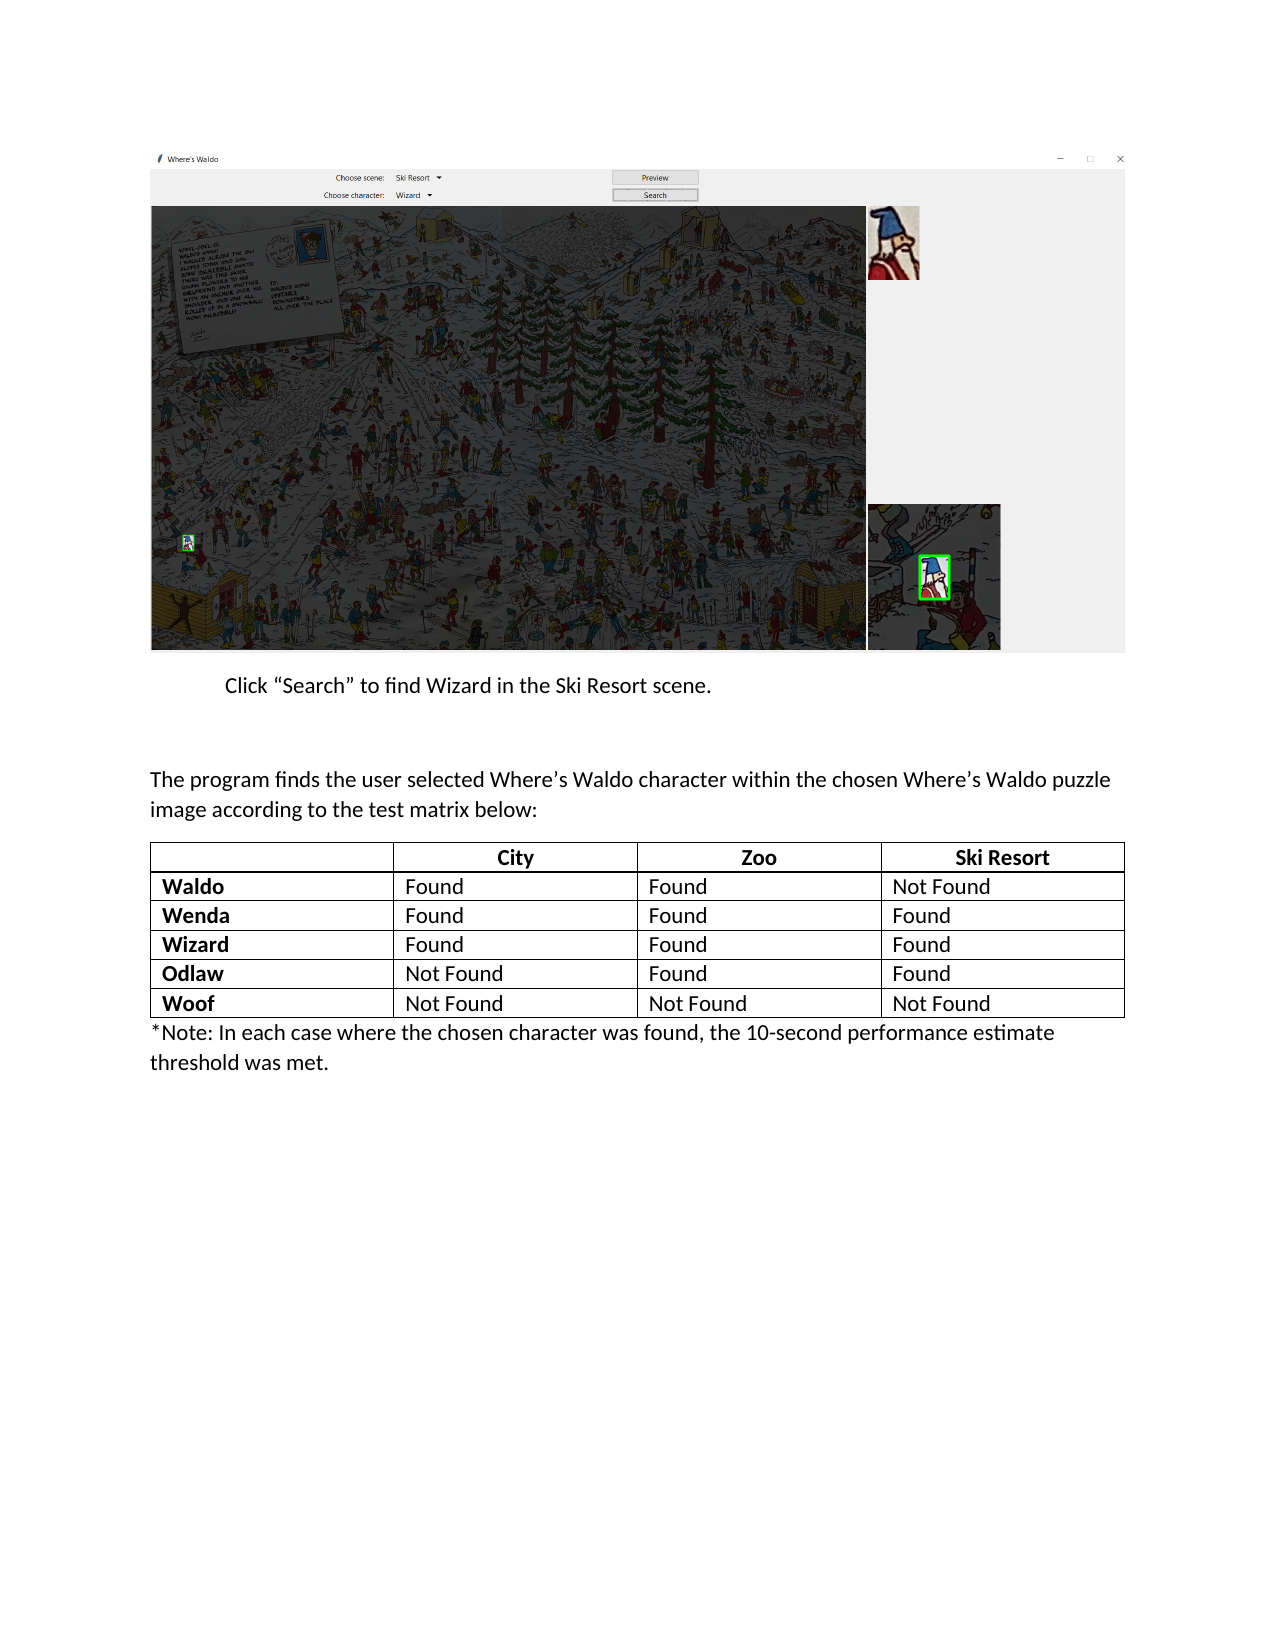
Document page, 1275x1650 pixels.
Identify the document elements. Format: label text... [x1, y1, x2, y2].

table_cell Wenda [151, 901, 393, 929]
table_cell Wizard [151, 931, 393, 958]
table_cell Found [882, 931, 1124, 958]
table_header Zoo [638, 843, 881, 871]
table_cell Not Found [394, 960, 637, 988]
text The program finds the user selected Where’s Waldo character within the chosen Where’s Waldo puzzle image according to the test matrix below: [150, 765, 1125, 823]
table_cell Found [638, 931, 881, 958]
table_cell Waldo [151, 873, 393, 900]
text *Note: In each case where the chosen character was found, the 10-second performance estimate threshold was met. [150, 1018, 1125, 1076]
table_cell Found [394, 931, 637, 958]
table_cell Found [638, 873, 881, 900]
table_cell Found [882, 960, 1124, 988]
table_cell Odlaw [151, 960, 393, 988]
table_cell Found [638, 901, 881, 929]
table_cell Found [394, 873, 637, 900]
table_cell Not Found [638, 989, 881, 1017]
table_header Ski Resort [882, 843, 1124, 871]
picture [150, 150, 1125, 653]
table_cell Not Found [882, 873, 1124, 900]
table_header [151, 843, 393, 871]
table_cell Found [394, 901, 637, 929]
table_cell Not Found [882, 989, 1124, 1017]
table_cell Not Found [394, 989, 637, 1017]
table_cell Found [882, 901, 1124, 929]
text Click “Search” to find Wizard in the Ski Resort scene. [150, 671, 1125, 699]
table_cell Found [638, 960, 881, 988]
table_header City [394, 843, 637, 871]
table_cell Woof [151, 989, 393, 1017]
